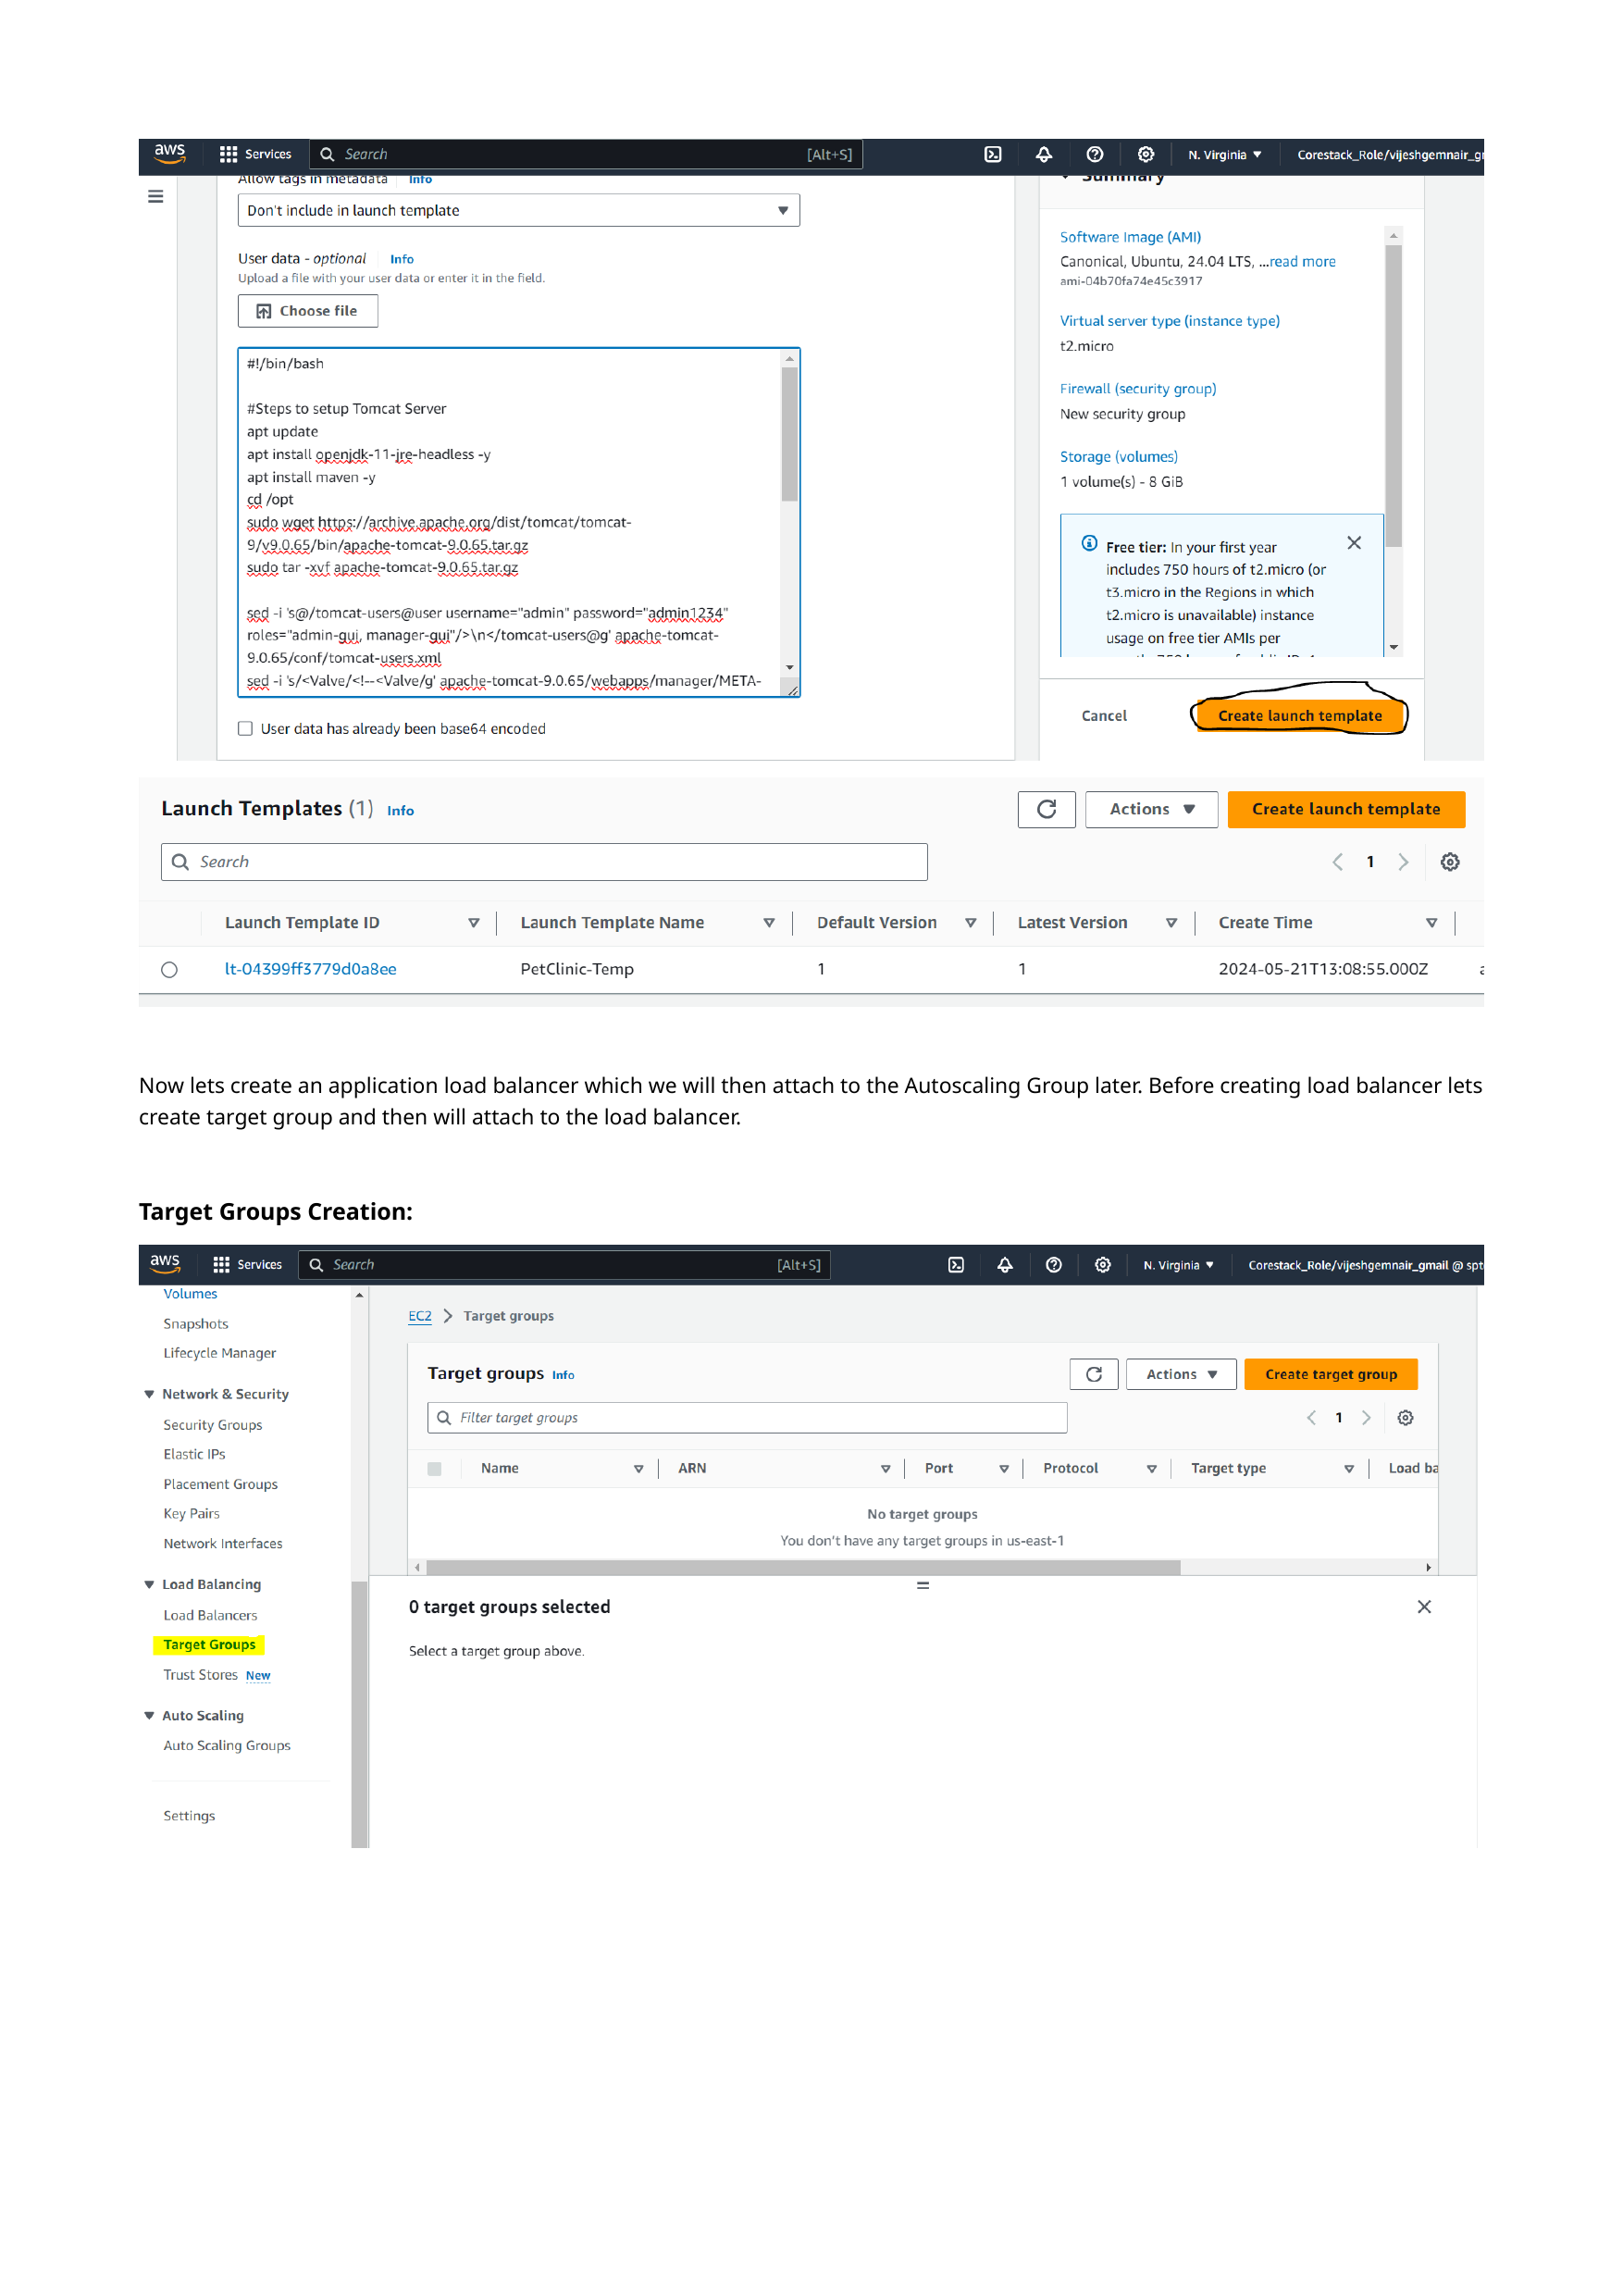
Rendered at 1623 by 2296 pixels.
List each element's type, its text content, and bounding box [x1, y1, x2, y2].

text Target Groups Creation: [139, 1196, 1484, 1227]
picture [139, 1245, 1484, 1848]
text Now lets create an application load balancer which we will then attach to the Autoscaling Group later. Before creating load balancer lets create target group and then will attach to the load balancer. [139, 1071, 1484, 1131]
picture [139, 777, 1484, 1007]
picture [139, 139, 1484, 761]
